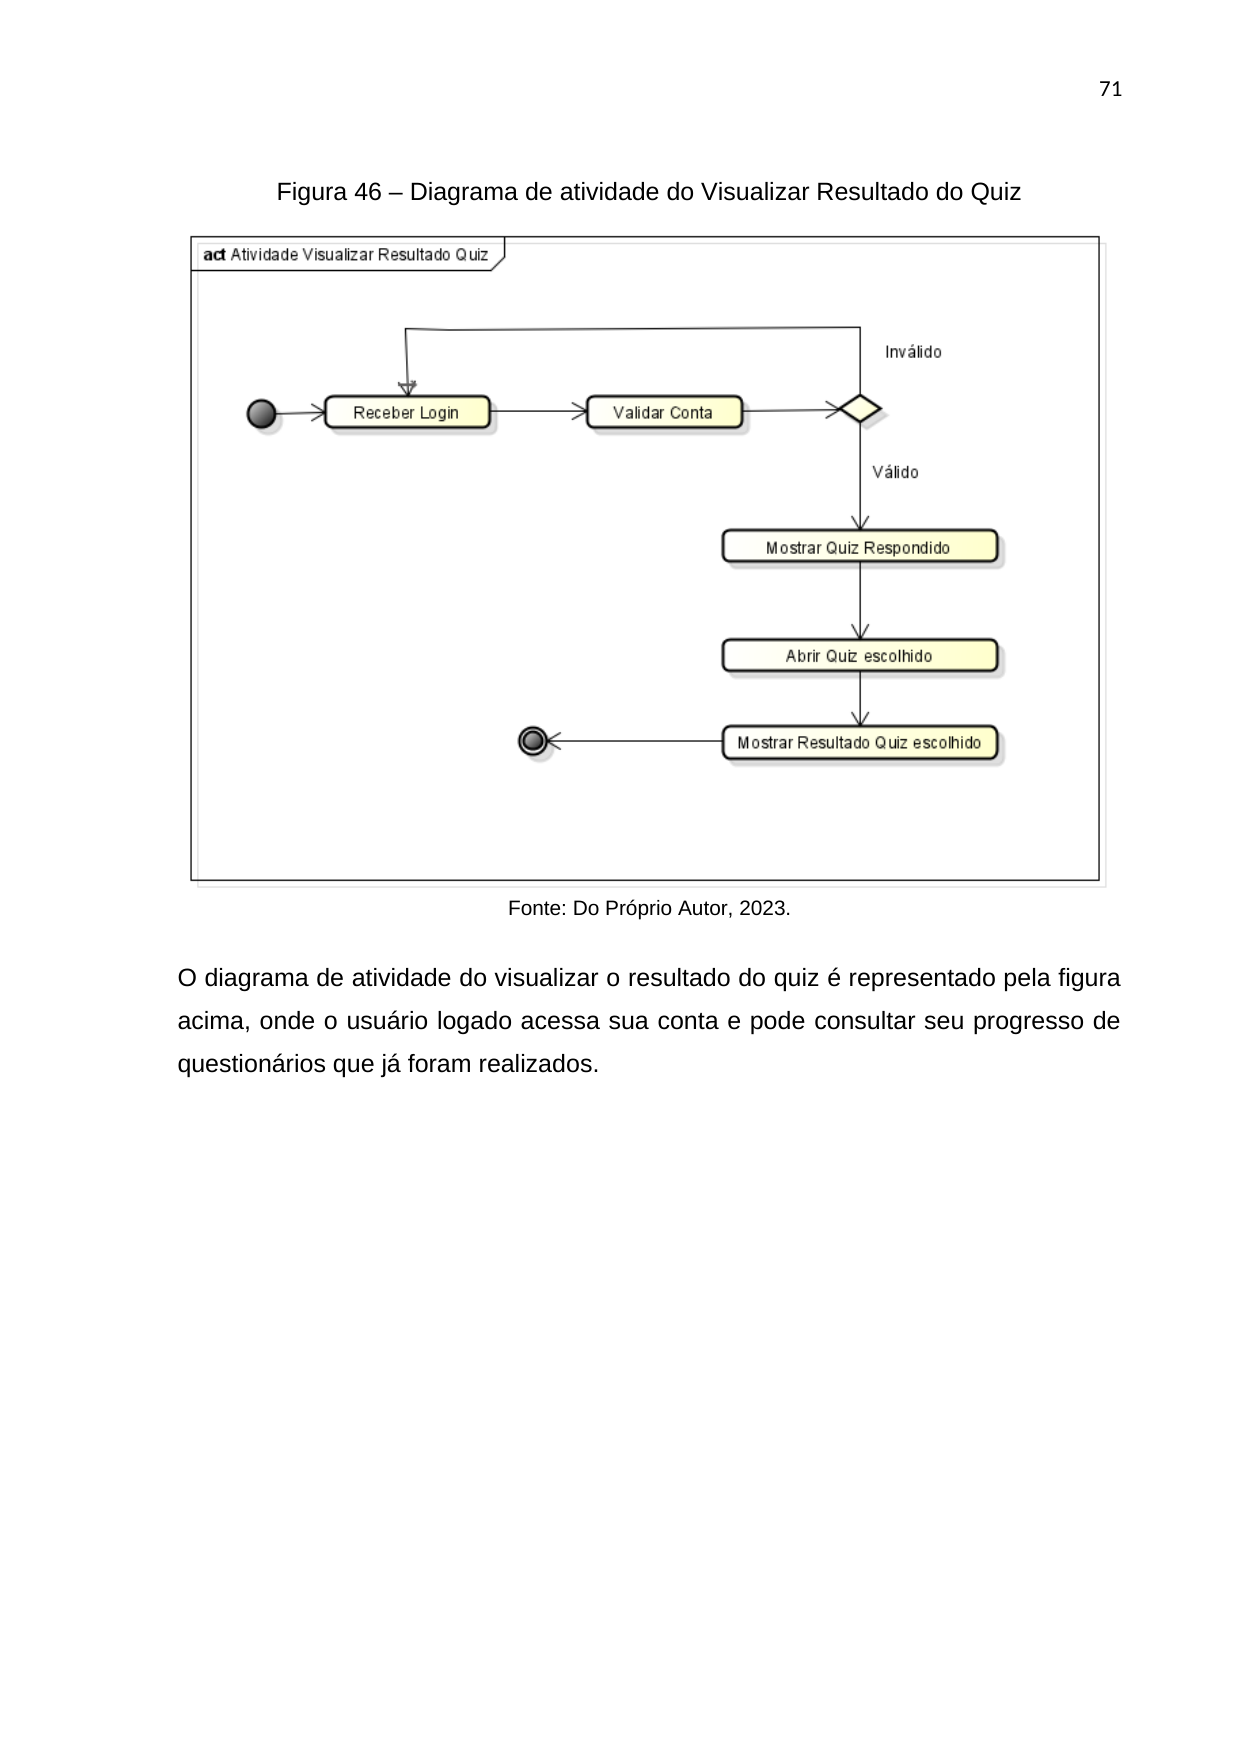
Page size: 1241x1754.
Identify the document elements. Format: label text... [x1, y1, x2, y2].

text Figura 46 – Diagrama de atividade do Visualizar Resultado do Quiz [177, 177, 1122, 206]
text Fonte: Do Próprio Autor, 2023. [177, 896, 1122, 920]
picture [177, 220, 1123, 896]
text O diagrama de atividade do visualizar o resultado do quiz é representado pela figura acima, onde o usuário logado acessa sua conta e pode consultar seu progresso de questionários que já foram realizados. [177, 963, 1122, 1078]
